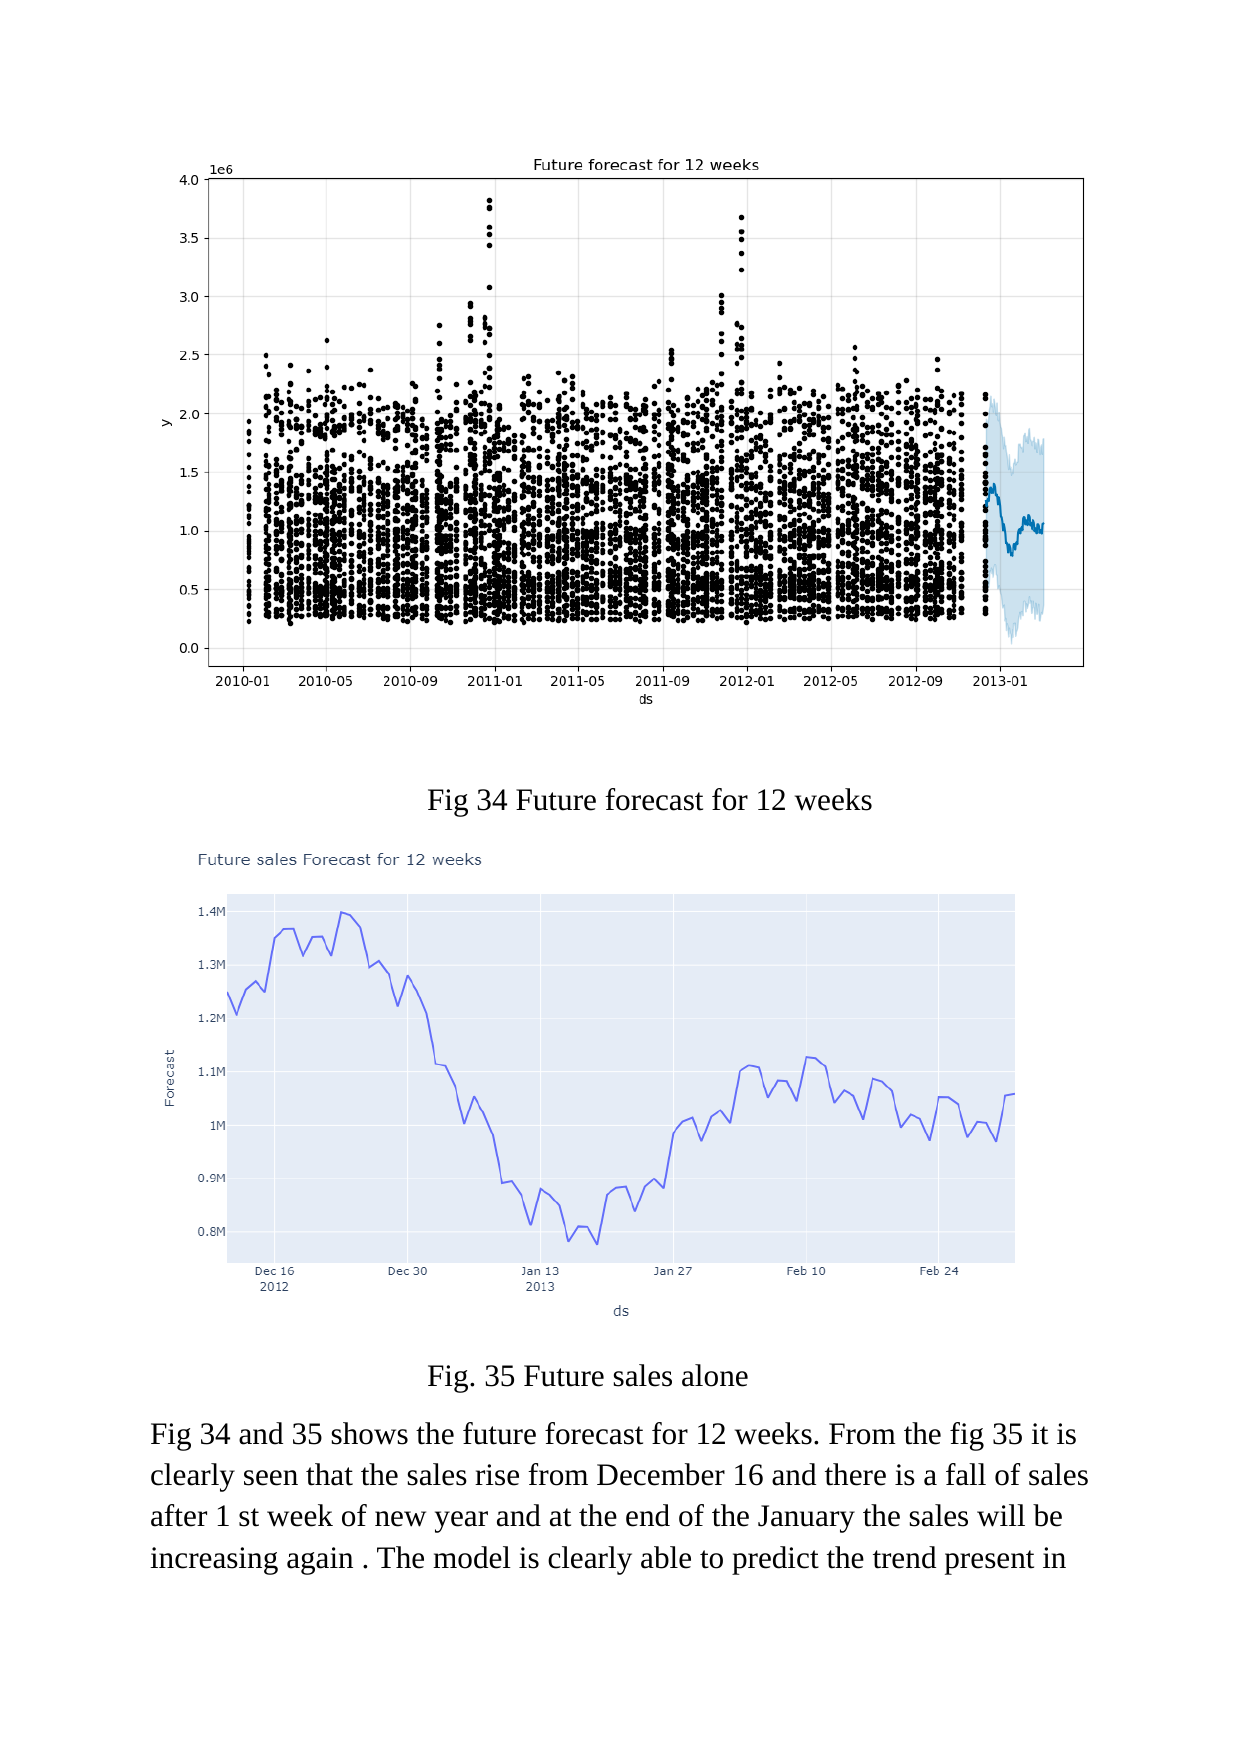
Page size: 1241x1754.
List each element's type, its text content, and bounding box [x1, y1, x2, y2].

text Fig 34 Future forecast for 12 weeks [150, 781, 1090, 817]
picture [150, 150, 1091, 716]
text Fig. 35 Future sales alone [150, 1357, 1090, 1393]
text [150, 1415, 1090, 1575]
picture [150, 836, 1091, 1339]
